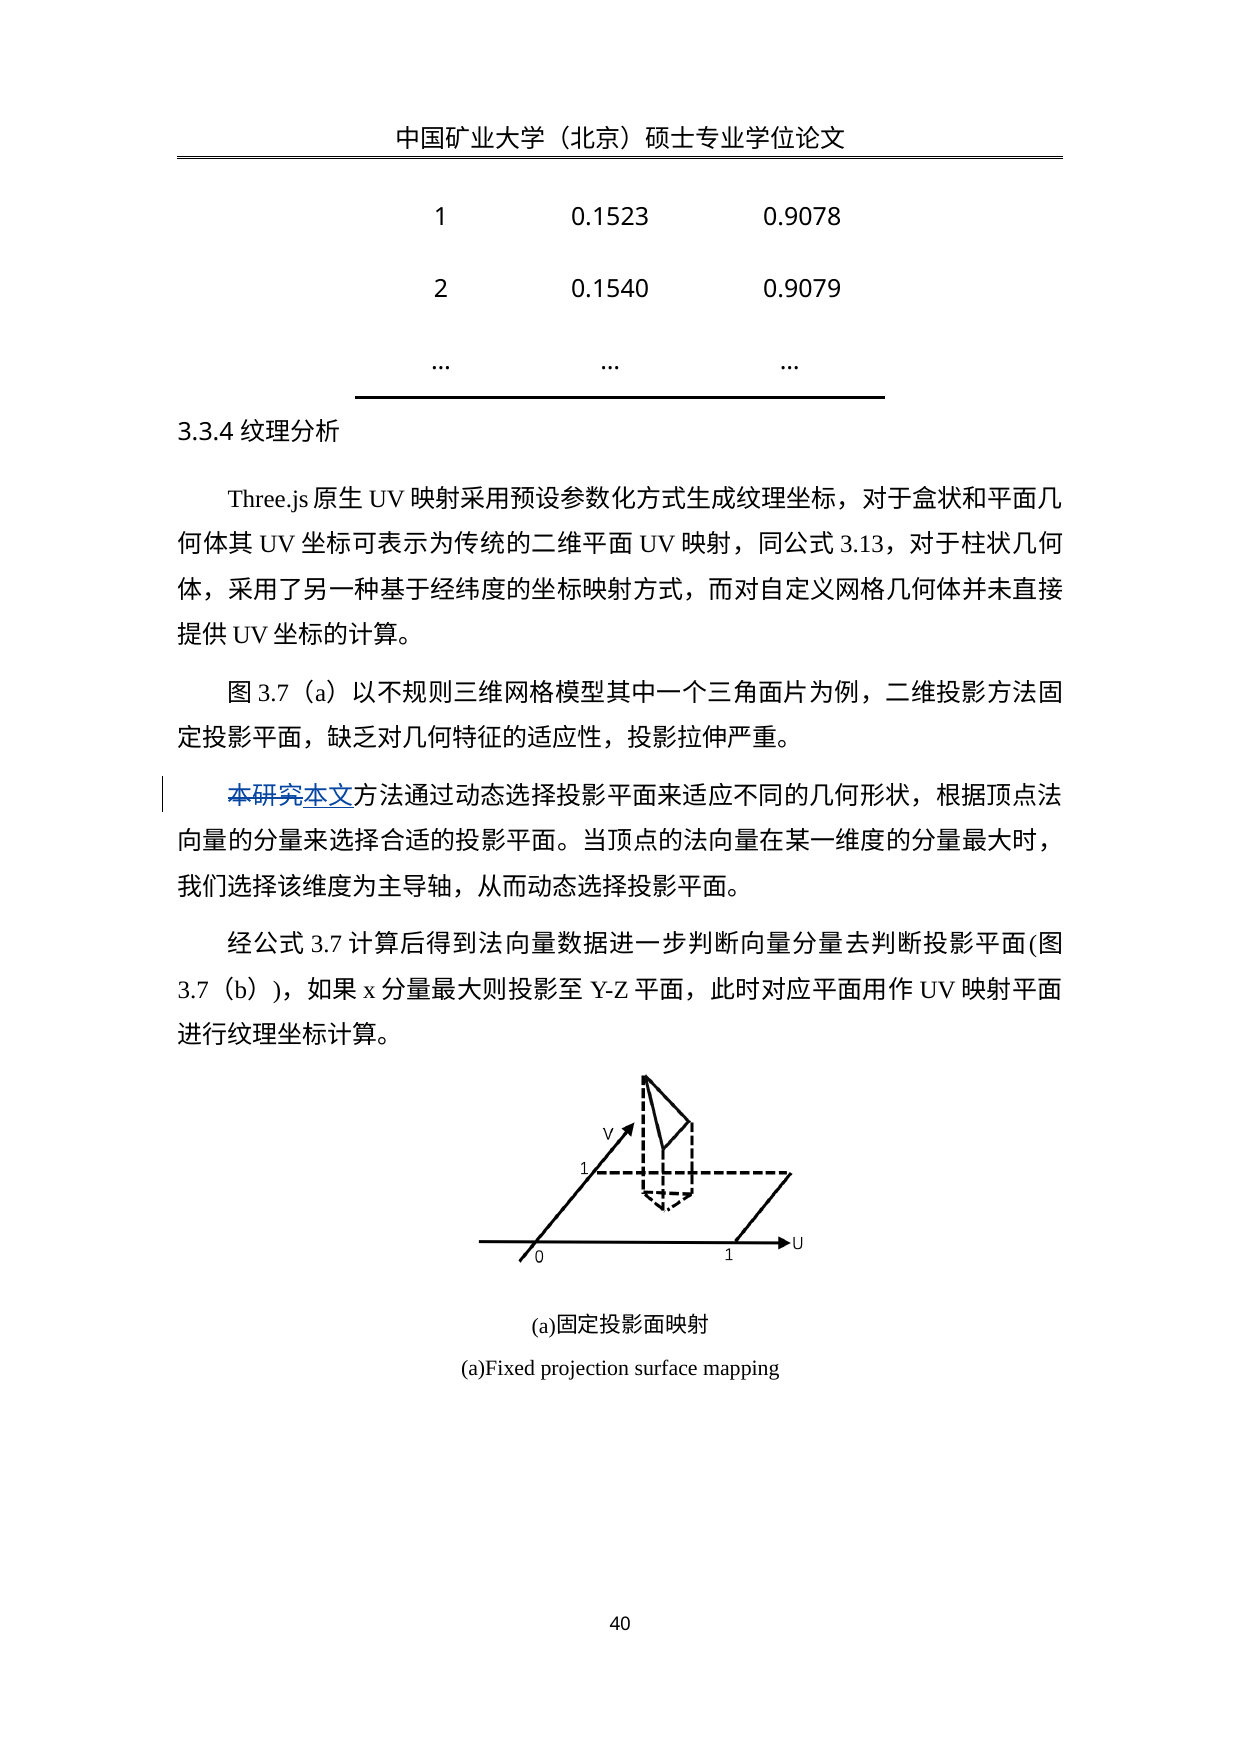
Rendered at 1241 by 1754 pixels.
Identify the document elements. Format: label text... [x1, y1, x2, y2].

picture [478, 1060, 812, 1284]
table_cell 2 [355, 254, 501, 324]
table_cell 0.1523 [502, 182, 693, 253]
table_cell … [355, 325, 501, 396]
table_cell 0.9079 [694, 254, 885, 324]
text (a)Fixed projection surface mapping [177, 1346, 1063, 1380]
table_cell 1 [355, 182, 501, 253]
text 图3.7（a）以不规则三维网格模型其中一个三角面片为例，二维投影方法固定投影平面，缺乏对几何特征的适应性，投影拉伸严重。 [177, 672, 1063, 754]
text 经公式3.7计算后得到法向量数据进一步判断向量分量去判断投影平面(图3.7（b）)，如果x分量最大则投影至Y-Z平面，此时对应平面用作UV映射平面进行纹理坐标计算。 [177, 924, 1063, 1051]
table_cell 0.9078 [694, 182, 885, 253]
text (a)固定投影面映射 [177, 1304, 1063, 1338]
table_cell … [502, 325, 693, 396]
text 3.3.4 纹理分析 [177, 412, 1063, 448]
text Three.js原生UV映射采用预设参数化方式生成纹理坐标，对于盒状和平面几何体其UV坐标可表示为传统的二维平面UV映射，同公式3.13，对于柱状几何体，采用了另一种基于经纬度的坐标映射方式，而对自定义网格几何体并未直接提供UV坐标的计算。 [177, 479, 1063, 651]
table_cell 0.1540 [502, 254, 693, 324]
text 方法通过动态选择投影平面来适应不同的几何形状，根据顶点法向量的分量来选择合适的投影平面。当顶点的法向量在某一维度的分量最大时，我们选择该维度为主导轴，从而动态选择投影平面。 [177, 776, 1063, 902]
table_cell … [694, 325, 885, 396]
